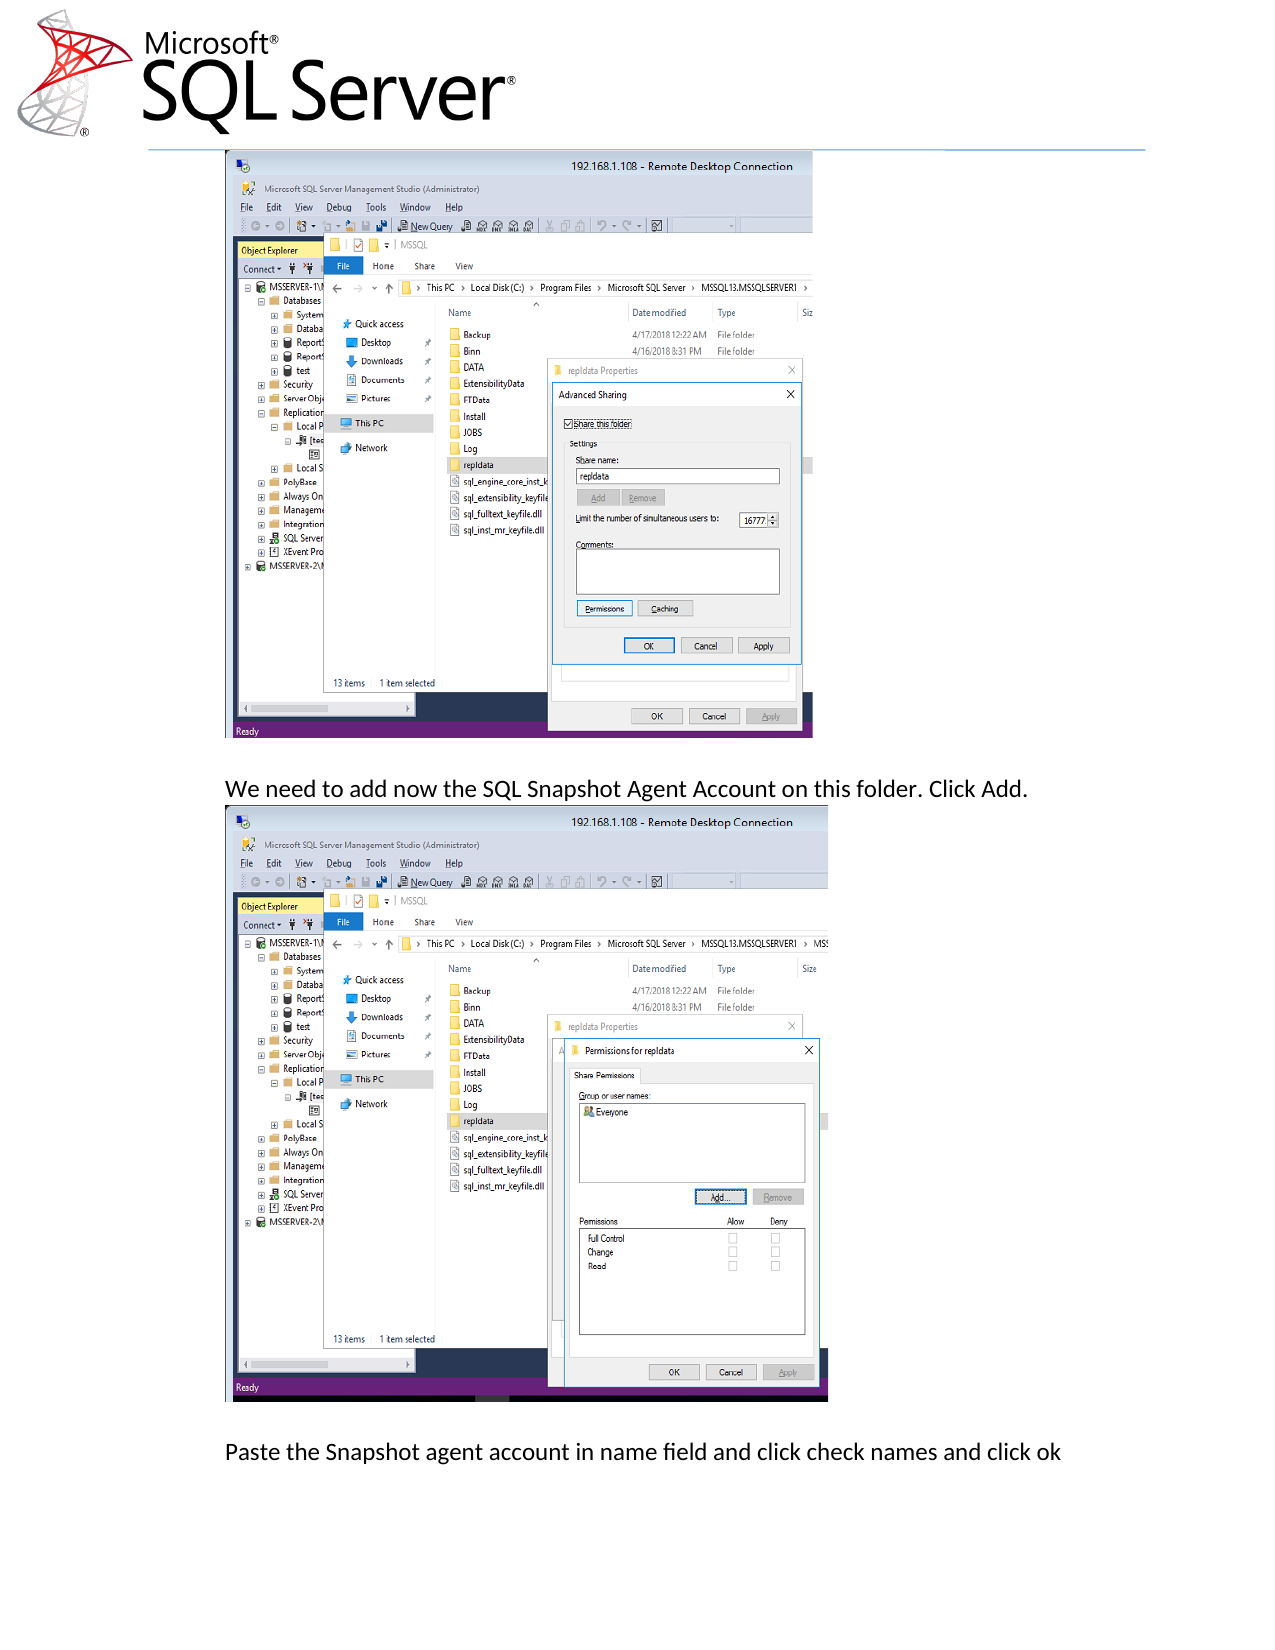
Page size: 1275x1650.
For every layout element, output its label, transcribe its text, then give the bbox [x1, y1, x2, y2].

list We need to add now the SQL Snapshot Agent Account on this folder. Click Add. [225, 773, 1125, 803]
list Paste the Snapshot agent account in name field and click check names and click ok [225, 1436, 1125, 1467]
picture [17, 9, 516, 137]
